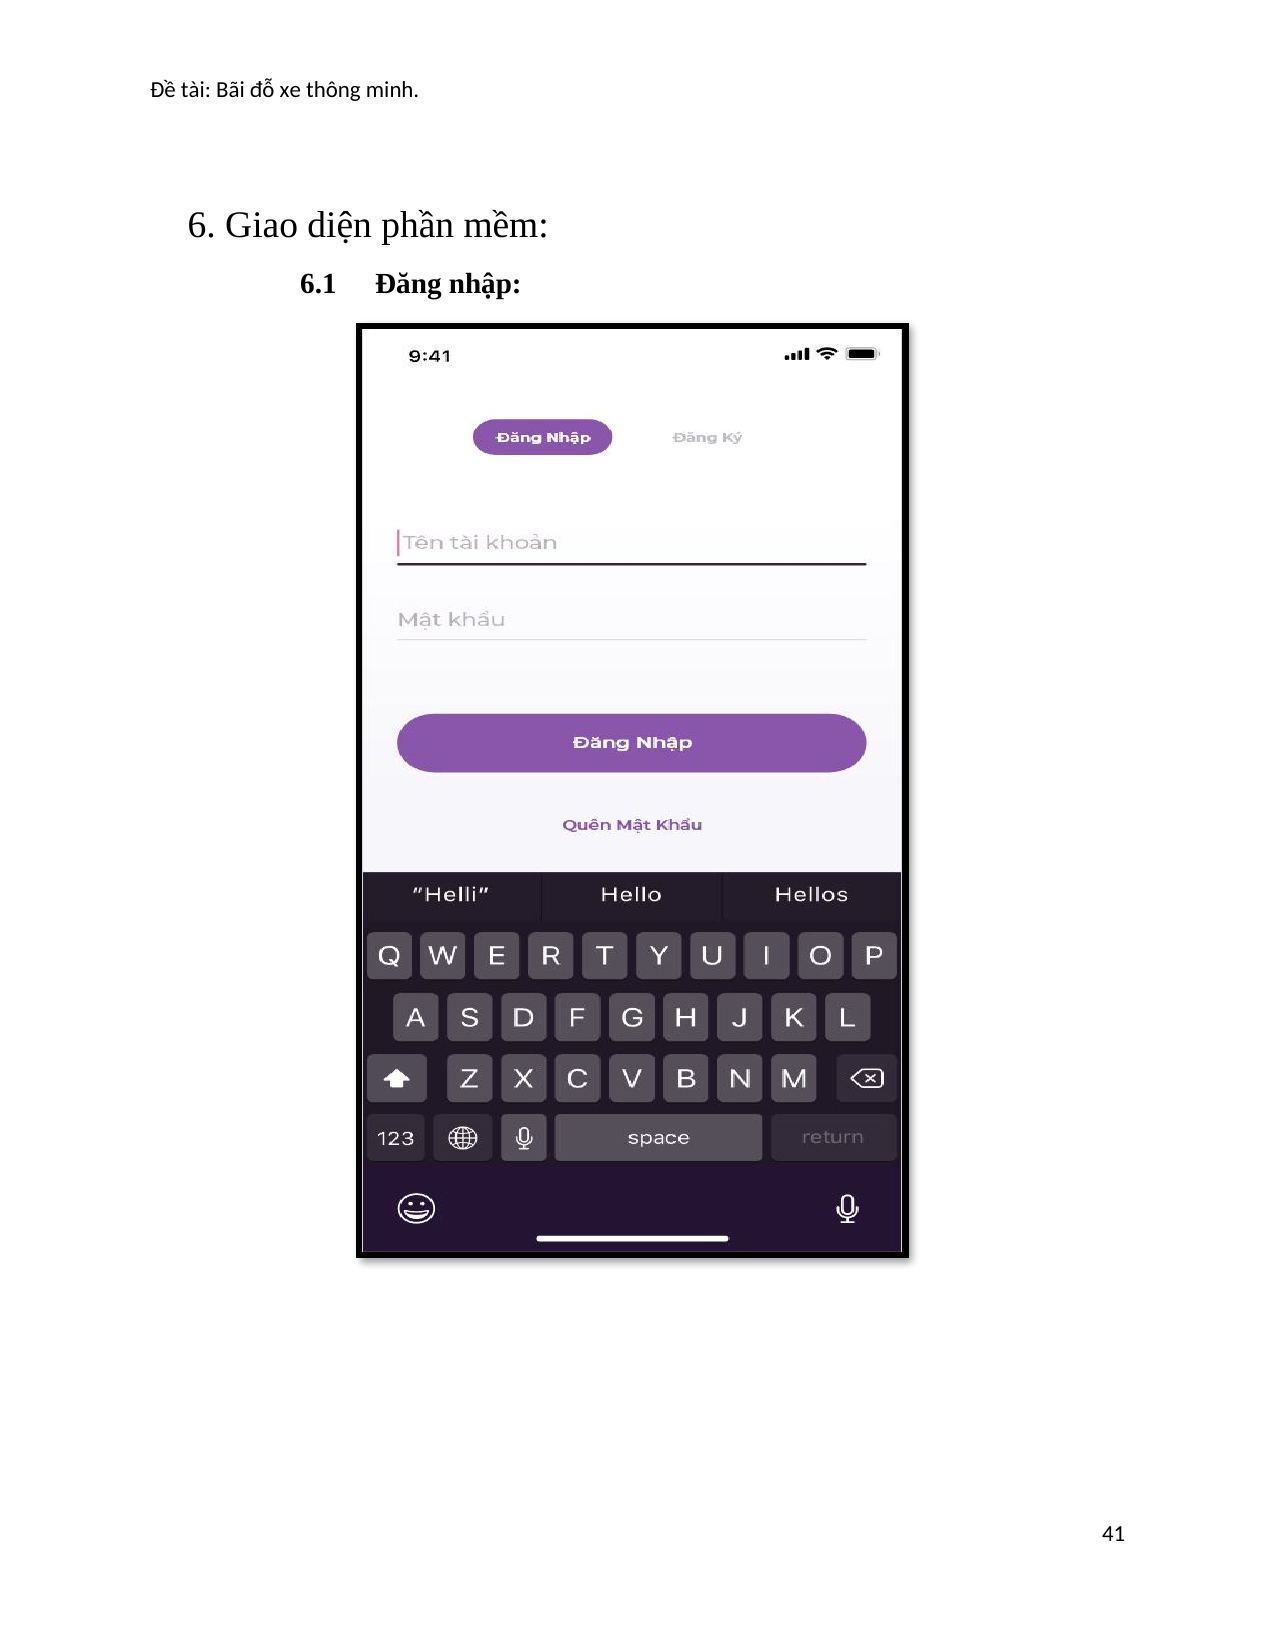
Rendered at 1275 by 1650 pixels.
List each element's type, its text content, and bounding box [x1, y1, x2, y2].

picture [362, 329, 902, 1252]
text Đăng nhập: [300, 266, 1125, 299]
text Giao diện phần mềm: [187, 203, 1125, 246]
